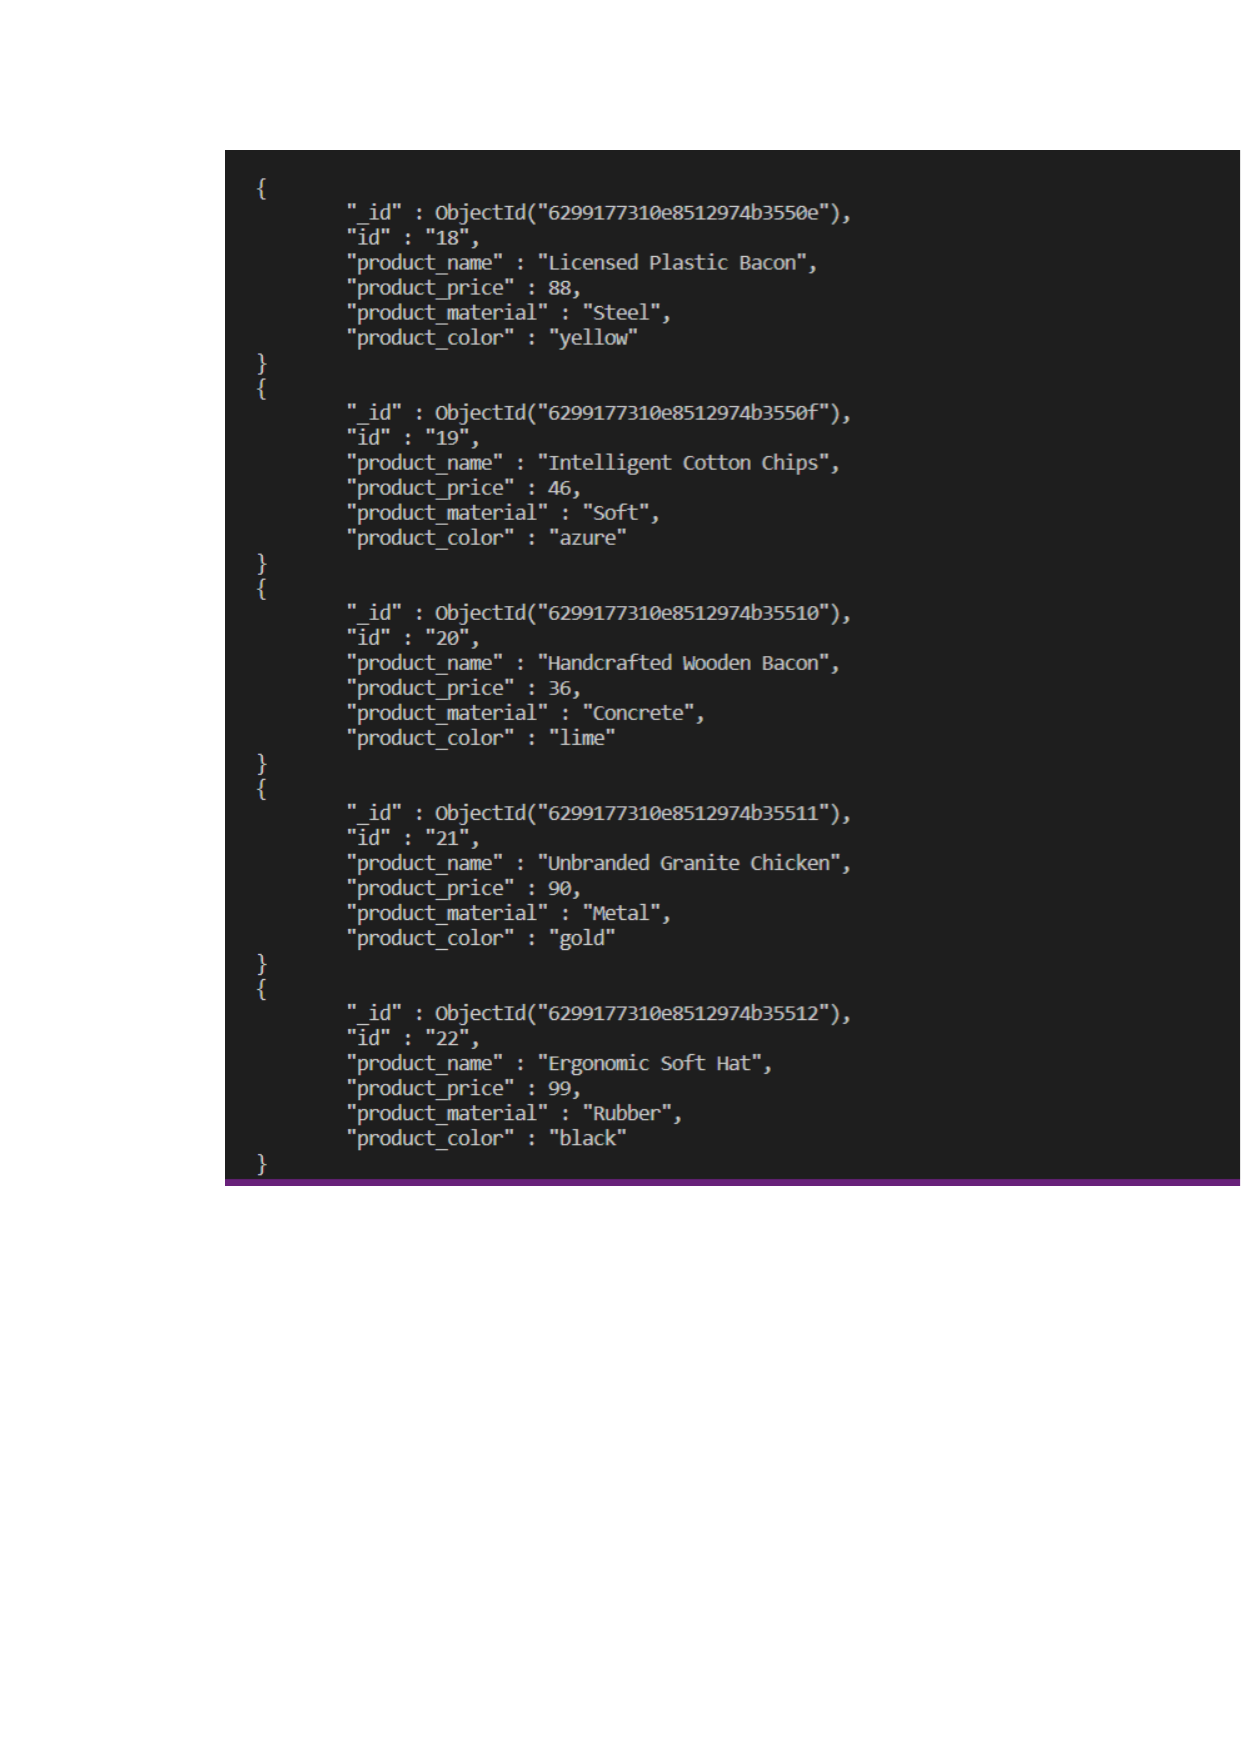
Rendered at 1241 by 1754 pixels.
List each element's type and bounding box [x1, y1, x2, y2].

picture [225, 150, 1241, 1186]
